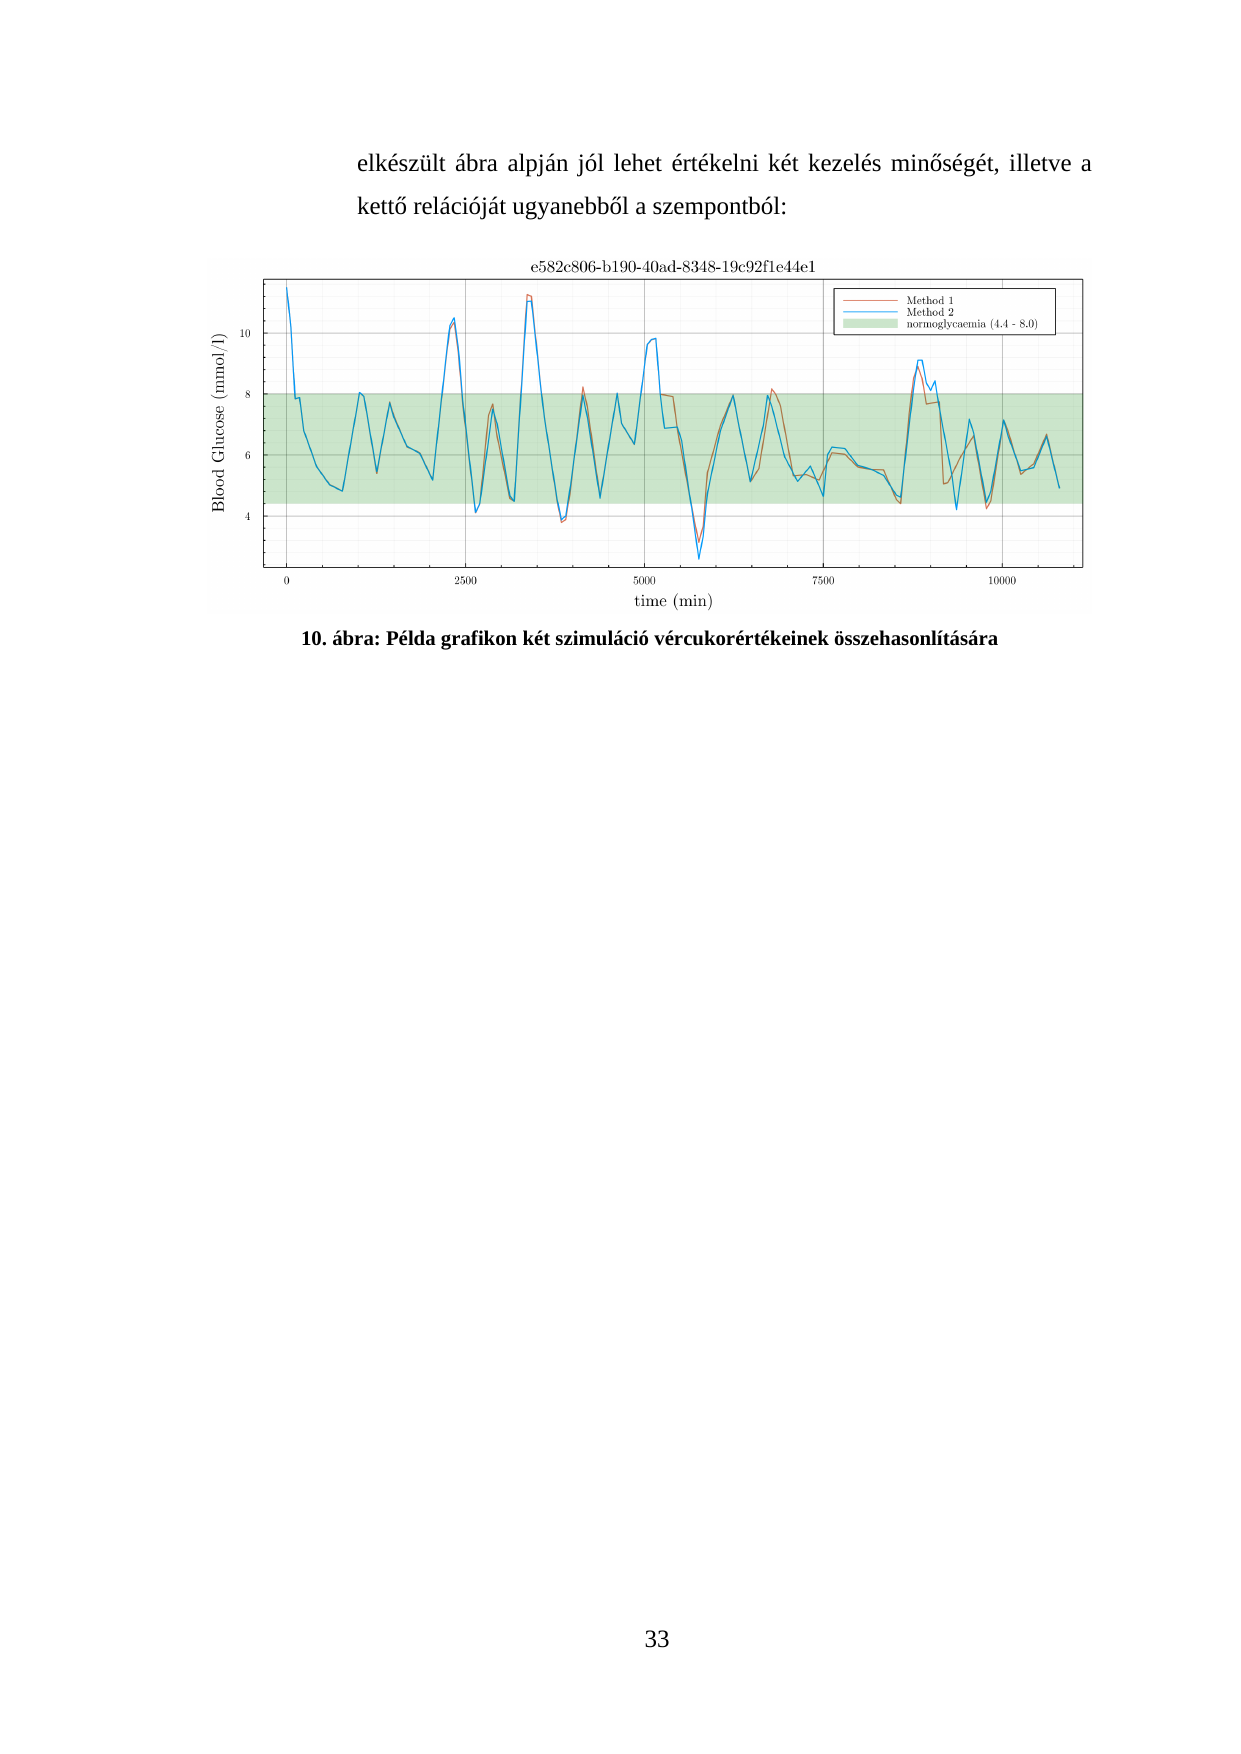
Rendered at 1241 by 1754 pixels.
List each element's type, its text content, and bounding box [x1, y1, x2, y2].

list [319, 148, 1092, 219]
picture [206, 258, 1093, 614]
text 10. ábra: Példa grafikon két szimuláció vércukorértékeinek összehasonlítására [207, 626, 1092, 650]
